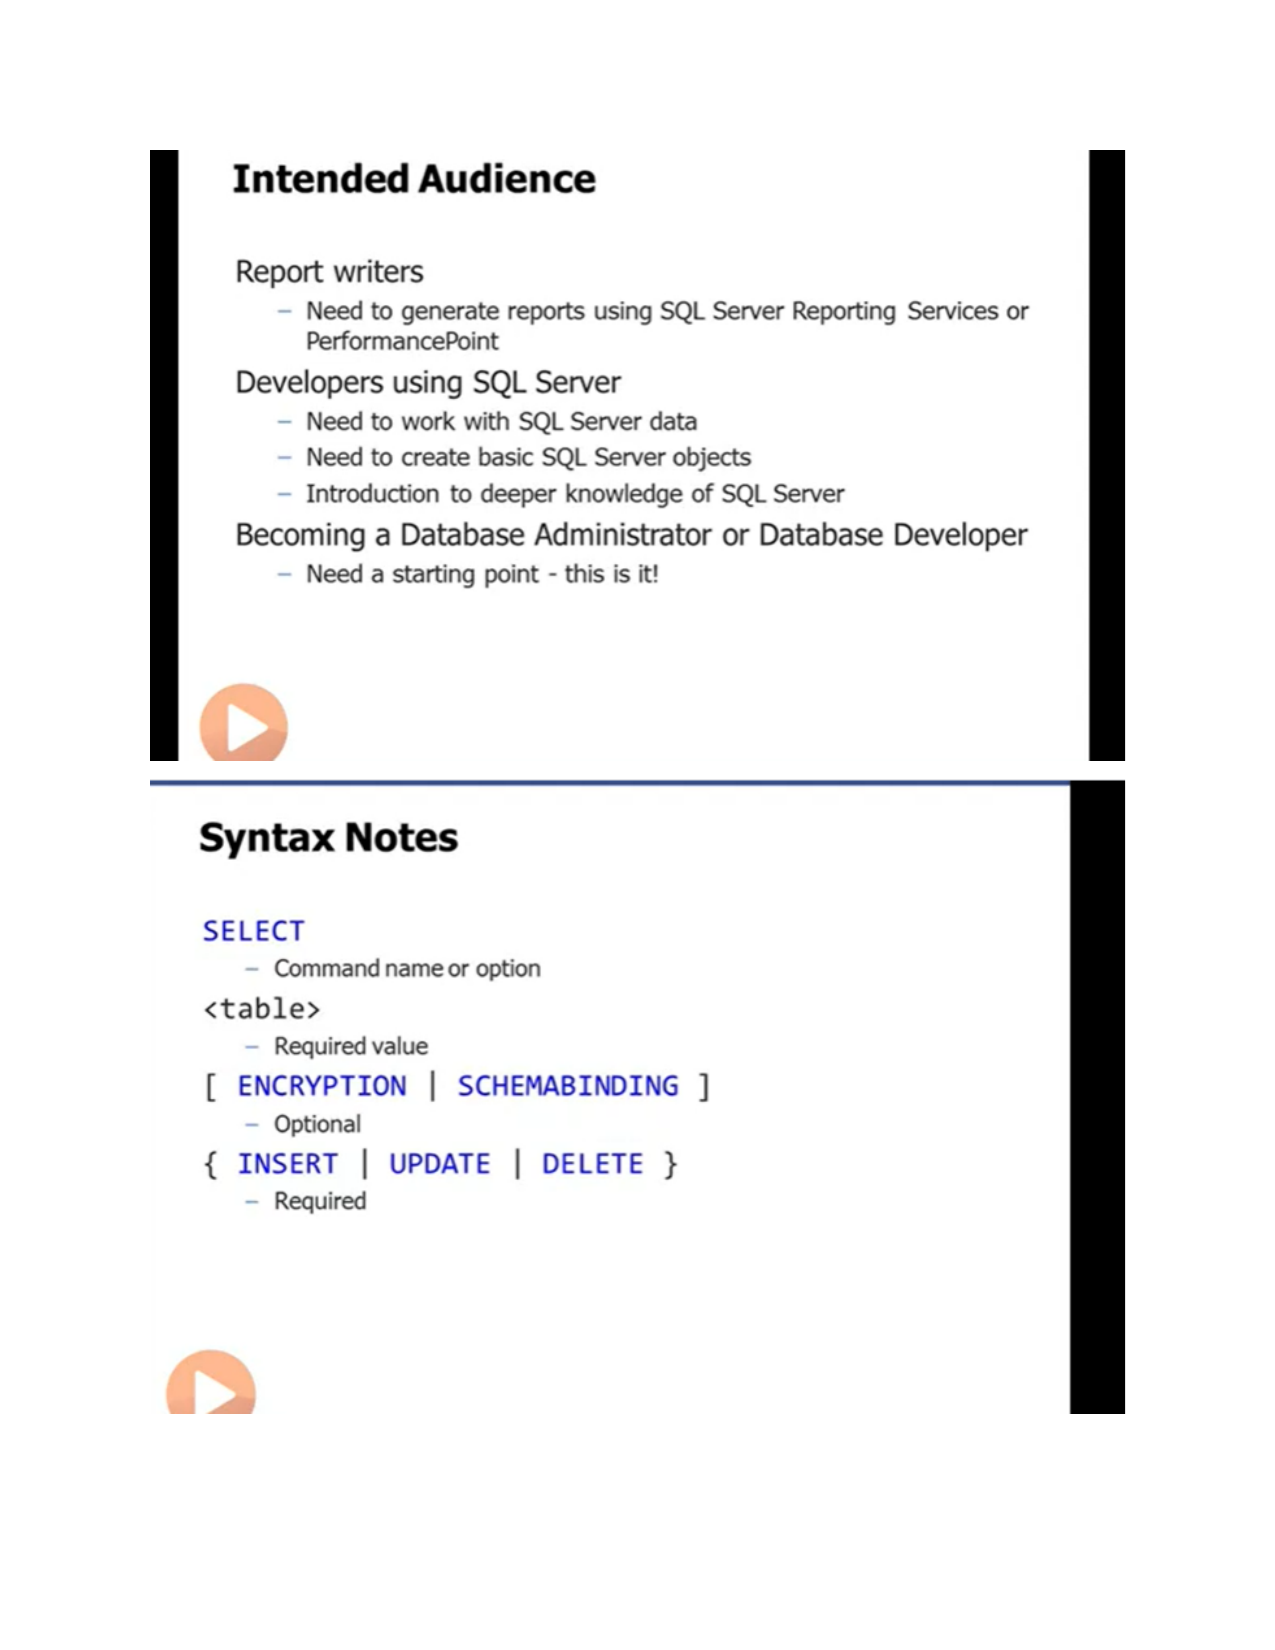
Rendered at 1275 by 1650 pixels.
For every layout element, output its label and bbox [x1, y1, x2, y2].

picture [150, 779, 1125, 1414]
picture [150, 150, 1125, 761]
